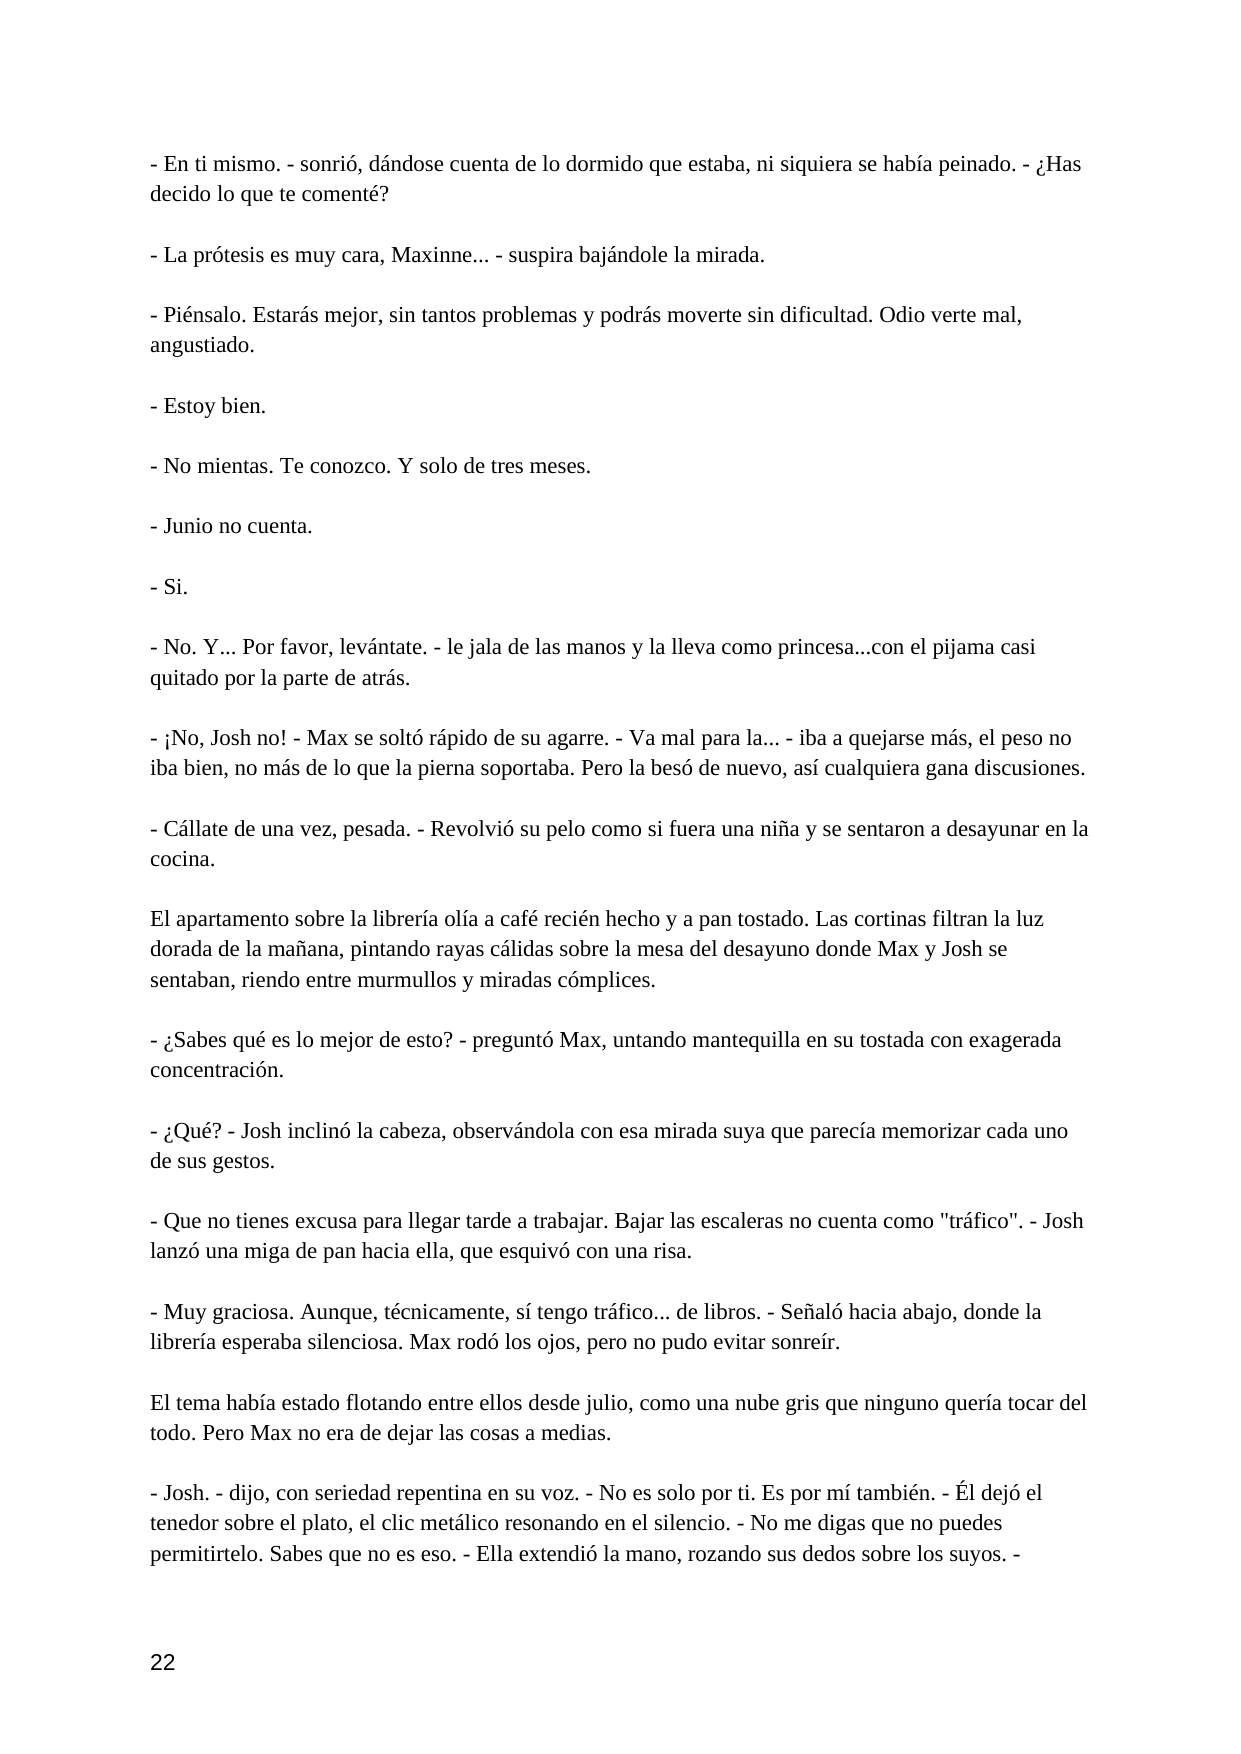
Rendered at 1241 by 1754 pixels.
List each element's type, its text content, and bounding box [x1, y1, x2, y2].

text El apartamento sobre la librería olía a café recién hecho y a pan tostado. Las cortinas filtran la luz dorada de la mañana, pintando rayas cálidas sobre la mesa del desayuno donde Max y Josh se sentaban, riendo entre murmullos y miradas cómplices. [150, 905, 1090, 992]
text El tema había estado flotando entre ellos desde julio, como una nube gris que ninguno quería tocar del todo. Pero Max no era de dejar las cosas a medias. [150, 1388, 1090, 1445]
text - ¿Sabes qué es lo mejor de esto? - preguntó Max, untando mantequilla en su tostada con exagerada concentración. [150, 1026, 1090, 1083]
text - ¿Qué? - Josh inclinó la cabeza, observándola con esa mirada suya que parecía memorizar cada uno de sus gestos. [150, 1117, 1090, 1173]
text - Piénsalo. Estarás mejor, sin tantos problemas y podrás moverte sin dificultad. Odio verte mal, angustiado. [150, 301, 1090, 358]
text - No. Y... Por favor, levántate. - le jala de las manos y la lleva como princesa...con el pijama casi quitado por la parte de atrás. [150, 633, 1090, 690]
text - Muy graciosa. Aunque, técnicamente, sí tengo tráfico... de libros. - Señaló hacia abajo, donde la librería esperaba silenciosa. Max rodó los ojos, pero no pudo evitar sonreír. [150, 1298, 1090, 1354]
text - ¡No, Josh no! - Max se soltó rápido de su agarre. - Va mal para la... - iba a quejarse más, el peso no iba bien, no más de lo que la pierna soportaba. Pero la besó de nuevo, así cualquiera gana discusiones. [150, 724, 1090, 781]
text - En ti mismo. - sonrió, dándose cuenta de lo dormido que estaba, ni siquiera se había peinado. - ¿Has decido lo que te comenté? [150, 150, 1090, 207]
text - No mientas. Te conozco. Y solo de tres meses. [150, 452, 1090, 478]
text - Estoy bien. [150, 392, 1090, 418]
text - La prótesis es muy cara, Maxinne... - suspira bajándole la mirada. [150, 241, 1090, 267]
text - Cállate de una vez, pesada. - Revolvió su pelo como si fuera una niña y se sentaron a desayunar en la cocina. [150, 814, 1090, 871]
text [150, 1479, 1090, 1566]
text - Junio no cuenta. [150, 512, 1090, 539]
text - Si. [150, 573, 1090, 599]
text - Que no tienes excusa para llegar tarde a trabajar. Bajar las escaleras no cuenta como "tráfico". - Josh lanzó una miga de pan hacia ella, que esquivó con una risa. [150, 1207, 1090, 1264]
